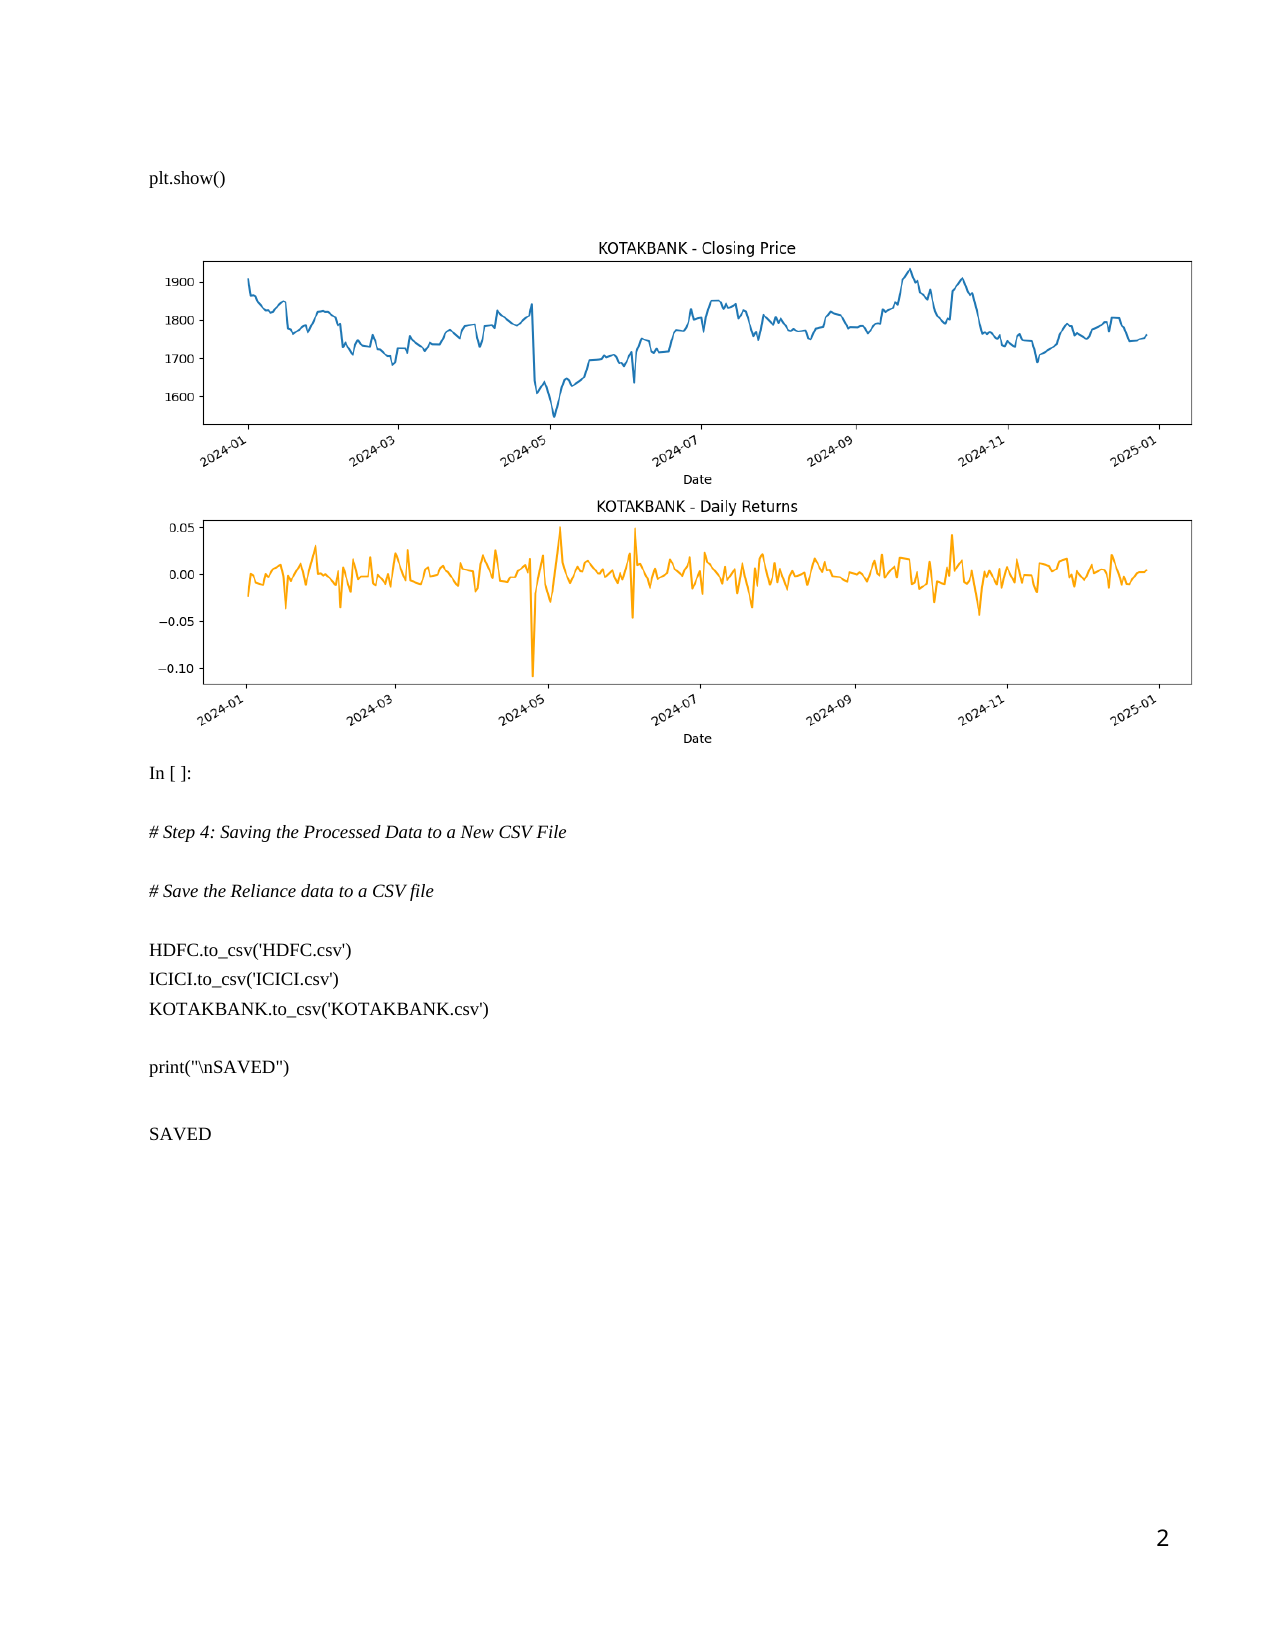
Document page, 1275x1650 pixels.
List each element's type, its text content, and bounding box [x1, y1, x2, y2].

text In [ ]: [149, 762, 1162, 783]
text KOTAKBANK.to_csv('KOTAKBANK.csv') [149, 997, 1162, 1019]
text SAVED [149, 1123, 1162, 1144]
text print("\nSAVED") [149, 1056, 1162, 1078]
text plt.show() [149, 167, 1162, 188]
text # Save the Reliance data to a CSV file [149, 879, 1162, 901]
text ICICI.to_csv('ICICI.csv') [149, 968, 1162, 989]
text # Step 4: Saving the Processed Data to a New CSV File [149, 821, 1162, 842]
text HDFC.to_csv('HDFC.csv') [149, 938, 1162, 960]
picture [148, 232, 1199, 754]
